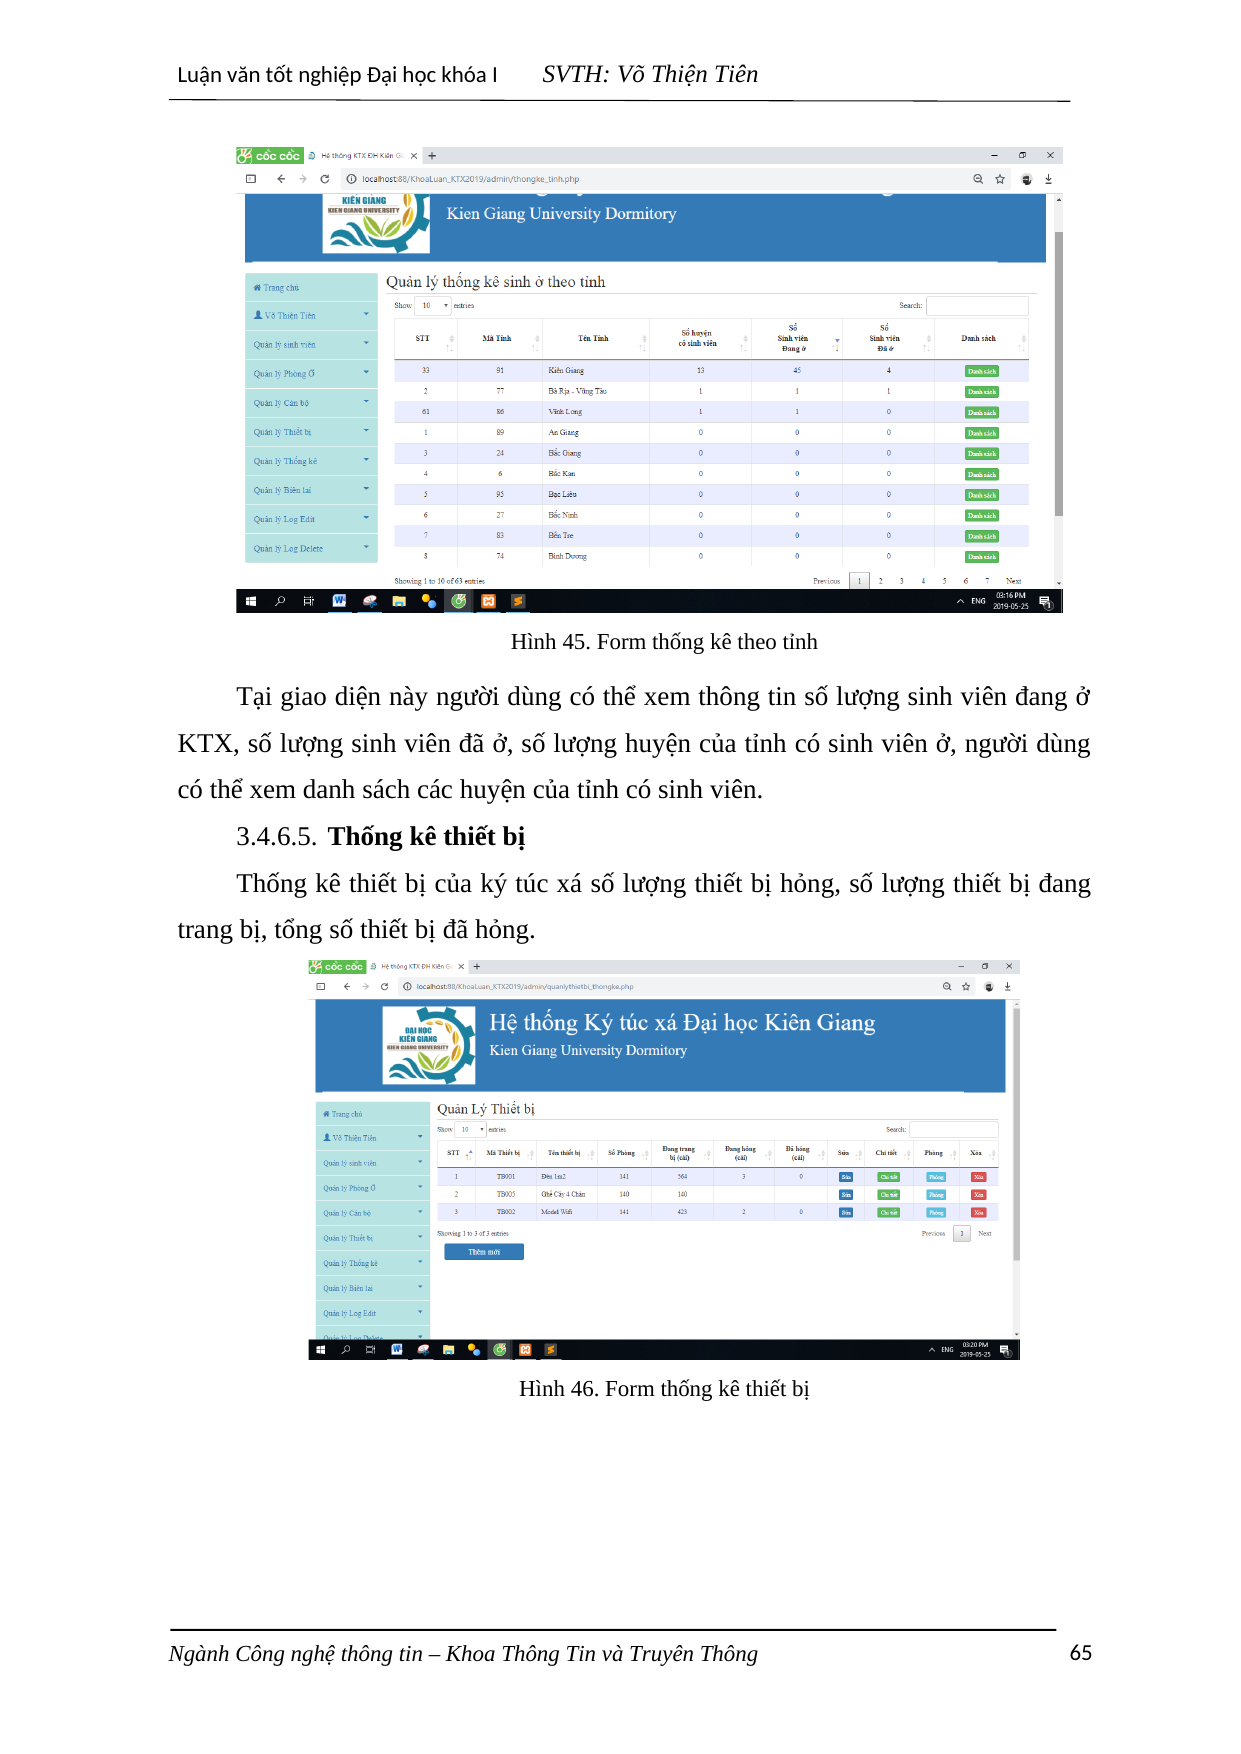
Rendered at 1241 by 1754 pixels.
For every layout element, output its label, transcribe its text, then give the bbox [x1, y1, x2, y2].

picture [236, 147, 1063, 613]
picture [308, 960, 1020, 1360]
text Tại giao diện này người dùng có thể xem thông tin số lượng sinh viên đang ở KTX, số lượng sinh viên đã ở, số lượng huyện của tỉnh có sinh viên ở, người dùng có thể xem danh sách các huyện của tỉnh có sinh viên. [177, 680, 1092, 804]
text Hình 46. Form thống kê thiết bị [236, 1376, 1092, 1402]
text Hình 45. Form thống kê theo tỉnh [236, 628, 1092, 654]
text Thống kê thiết bị của ký túc xá số lượng thiết bị hỏng, số lượng thiết bị đang trang bị, tổng số thiết bị đã hỏng. [177, 867, 1092, 944]
text Thống kê thiết bị [236, 820, 1092, 851]
